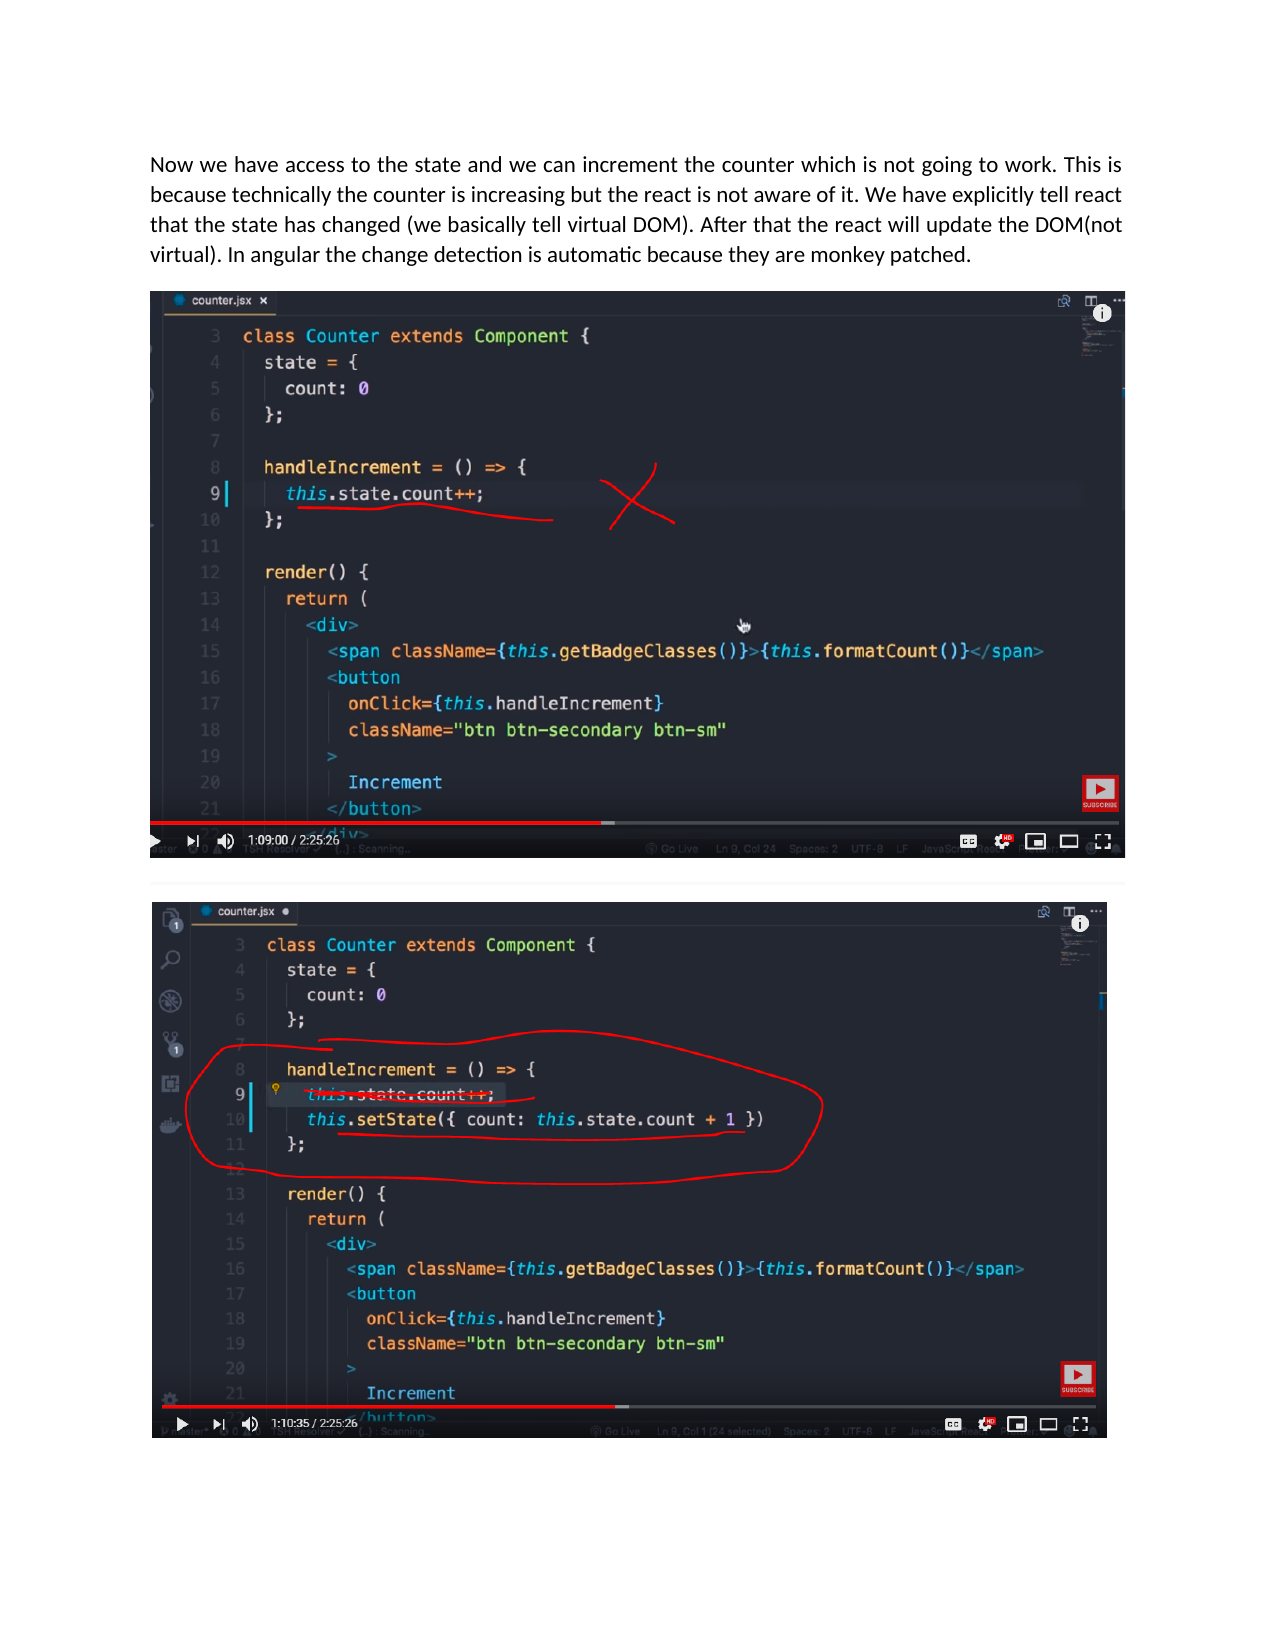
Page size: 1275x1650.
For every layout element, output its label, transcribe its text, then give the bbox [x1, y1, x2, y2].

picture [150, 882, 1125, 1438]
picture [150, 287, 1125, 864]
text Now we have access to the state and we can increment the counter which is not going to work. This is because technically the counter is increasing but the react is not aware of it. We have explicitly tell react that the state has changed (we basically tell virtual DOM). After that the react will update the DOM(not virtual). In angular the change detection is automatic because they are monkey patched. [150, 150, 1125, 269]
